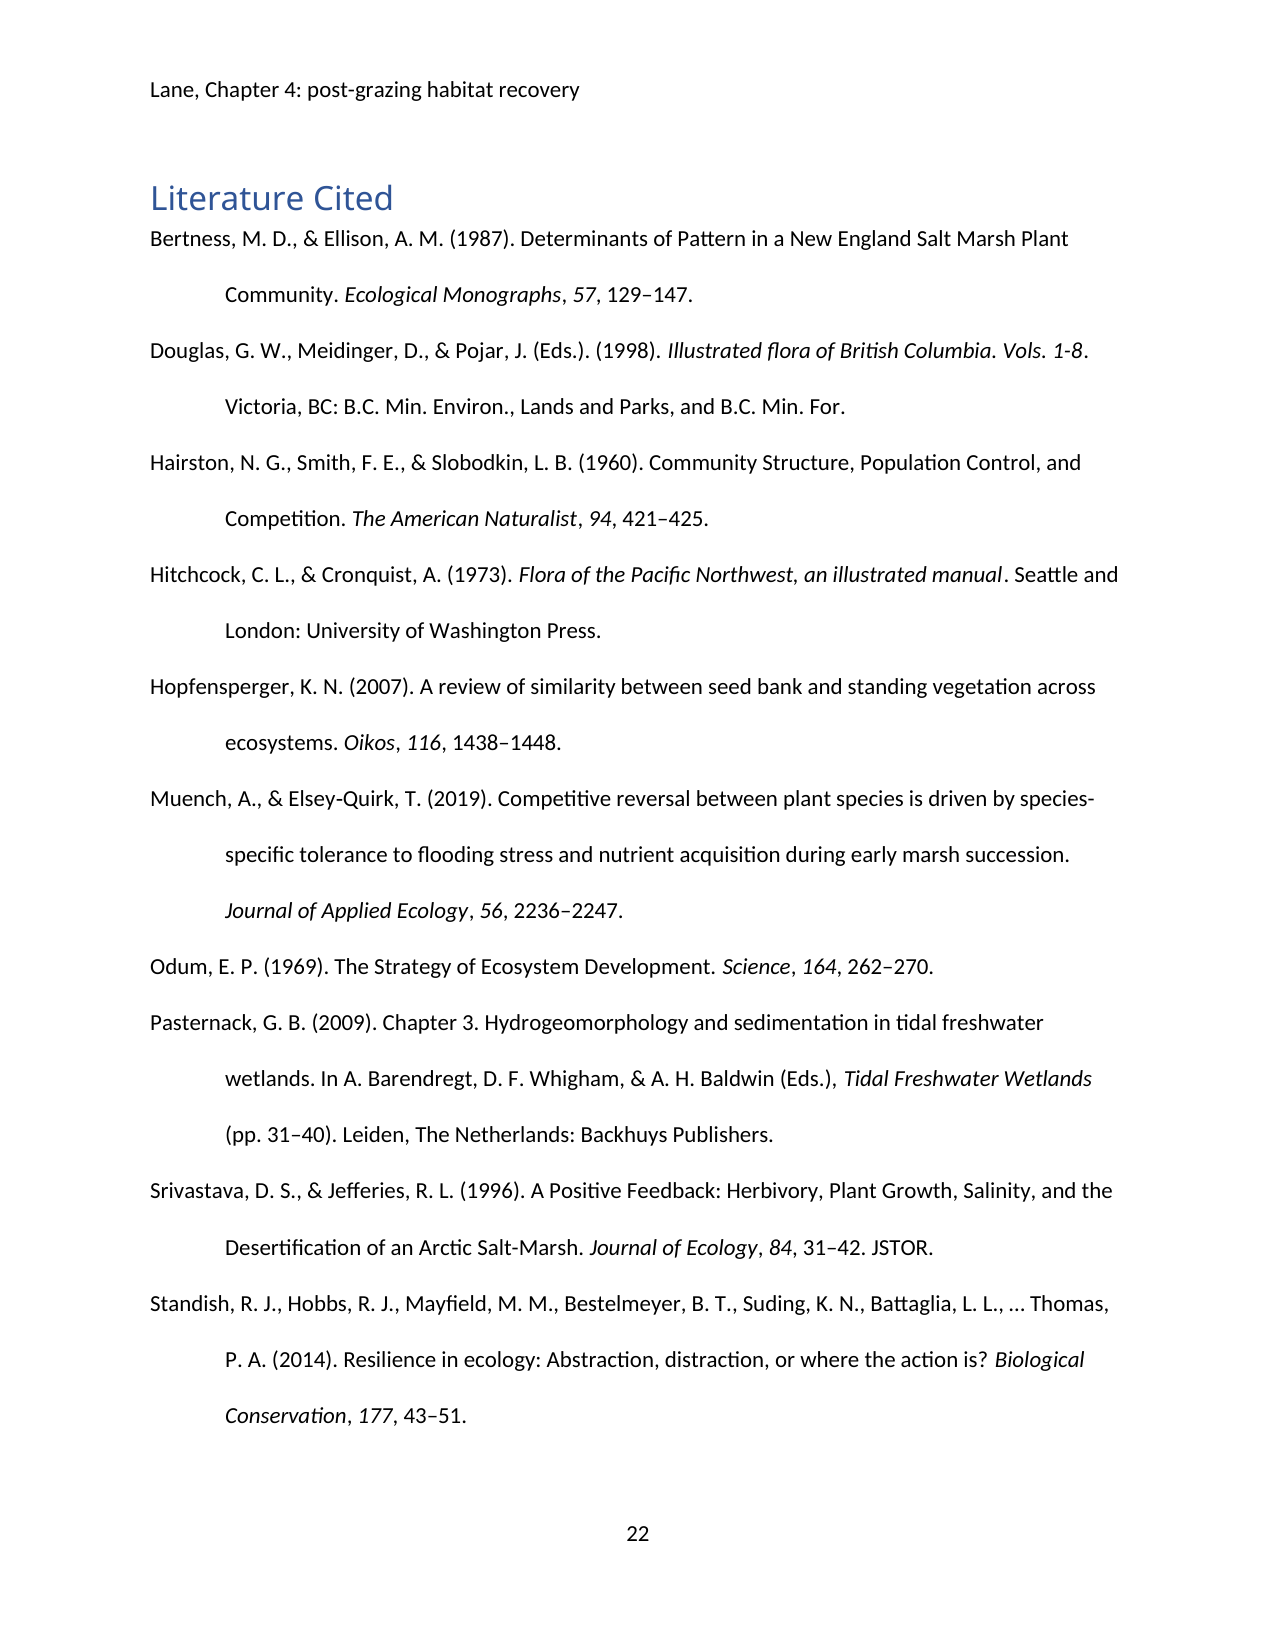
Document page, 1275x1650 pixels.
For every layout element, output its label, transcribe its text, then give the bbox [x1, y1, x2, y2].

text Standish, R. J., Hobbs, R. J., Mayfield, M. M., Bestelmeyer, B. T., Suding, K. N., Battaglia, L. L., … Thomas, P. A. (2014). Resilience in ecology: Abstraction, distraction, or where the action is? Biological Conservation, 177, 43–51. [150, 1289, 1125, 1429]
subtitle Literature Cited [150, 175, 1125, 220]
text Odum, E. P. (1969). The Strategy of Ecosystem Development. Science, 164, 262–270. [150, 952, 1125, 981]
text Srivastava, D. S., & Jefferies, R. L. (1996). A Positive Feedback: Herbivory, Plant Growth, Salinity, and the Desertification of an Arctic Salt-Marsh. Journal of Ecology, 84, 31–42. JSTOR. [150, 1177, 1125, 1261]
text Bertness, M. D., & Ellison, A. M. (1987). Determinants of Pattern in a New England Salt Marsh Plant Community. Ecological Monographs, 57, 129–147. [150, 224, 1125, 308]
text Douglas, G. W., Meidinger, D., & Pojar, J. (Eds.). (1998). Illustrated flora of British Columbia. Vols. 1-8. Victoria, BC: B.C. Min. Environ., Lands and Parks, and B.C. Min. For. [150, 336, 1125, 420]
text Hitchcock, C. L., & Cronquist, A. (1973). Flora of the Pacific Northwest, an illustrated manual. Seattle and London: University of Washington Press. [150, 560, 1125, 644]
text Muench, A., & Elsey‐Quirk, T. (2019). Competitive reversal between plant species is driven by species-specific tolerance to flooding stress and nutrient acquisition during early marsh succession. Journal of Applied Ecology, 56, 2236–2247. [150, 784, 1125, 924]
text Hopfensperger, K. N. (2007). A review of similarity between seed bank and standing vegetation across ecosystems. Oikos, 116, 1438–1448. [150, 672, 1125, 756]
text Hairston, N. G., Smith, F. E., & Slobodkin, L. B. (1960). Community Structure, Population Control, and Competition. The American Naturalist, 94, 421–425. [150, 448, 1125, 532]
text Pasternack, G. B. (2009). Chapter 3. Hydrogeomorphology and sedimentation in tidal freshwater wetlands. In A. Barendregt, D. F. Whigham, & A. H. Baldwin (Eds.), Tidal Freshwater Wetlands (pp. 31–40). Leiden, The Netherlands: Backhuys Publishers. [150, 1008, 1125, 1149]
